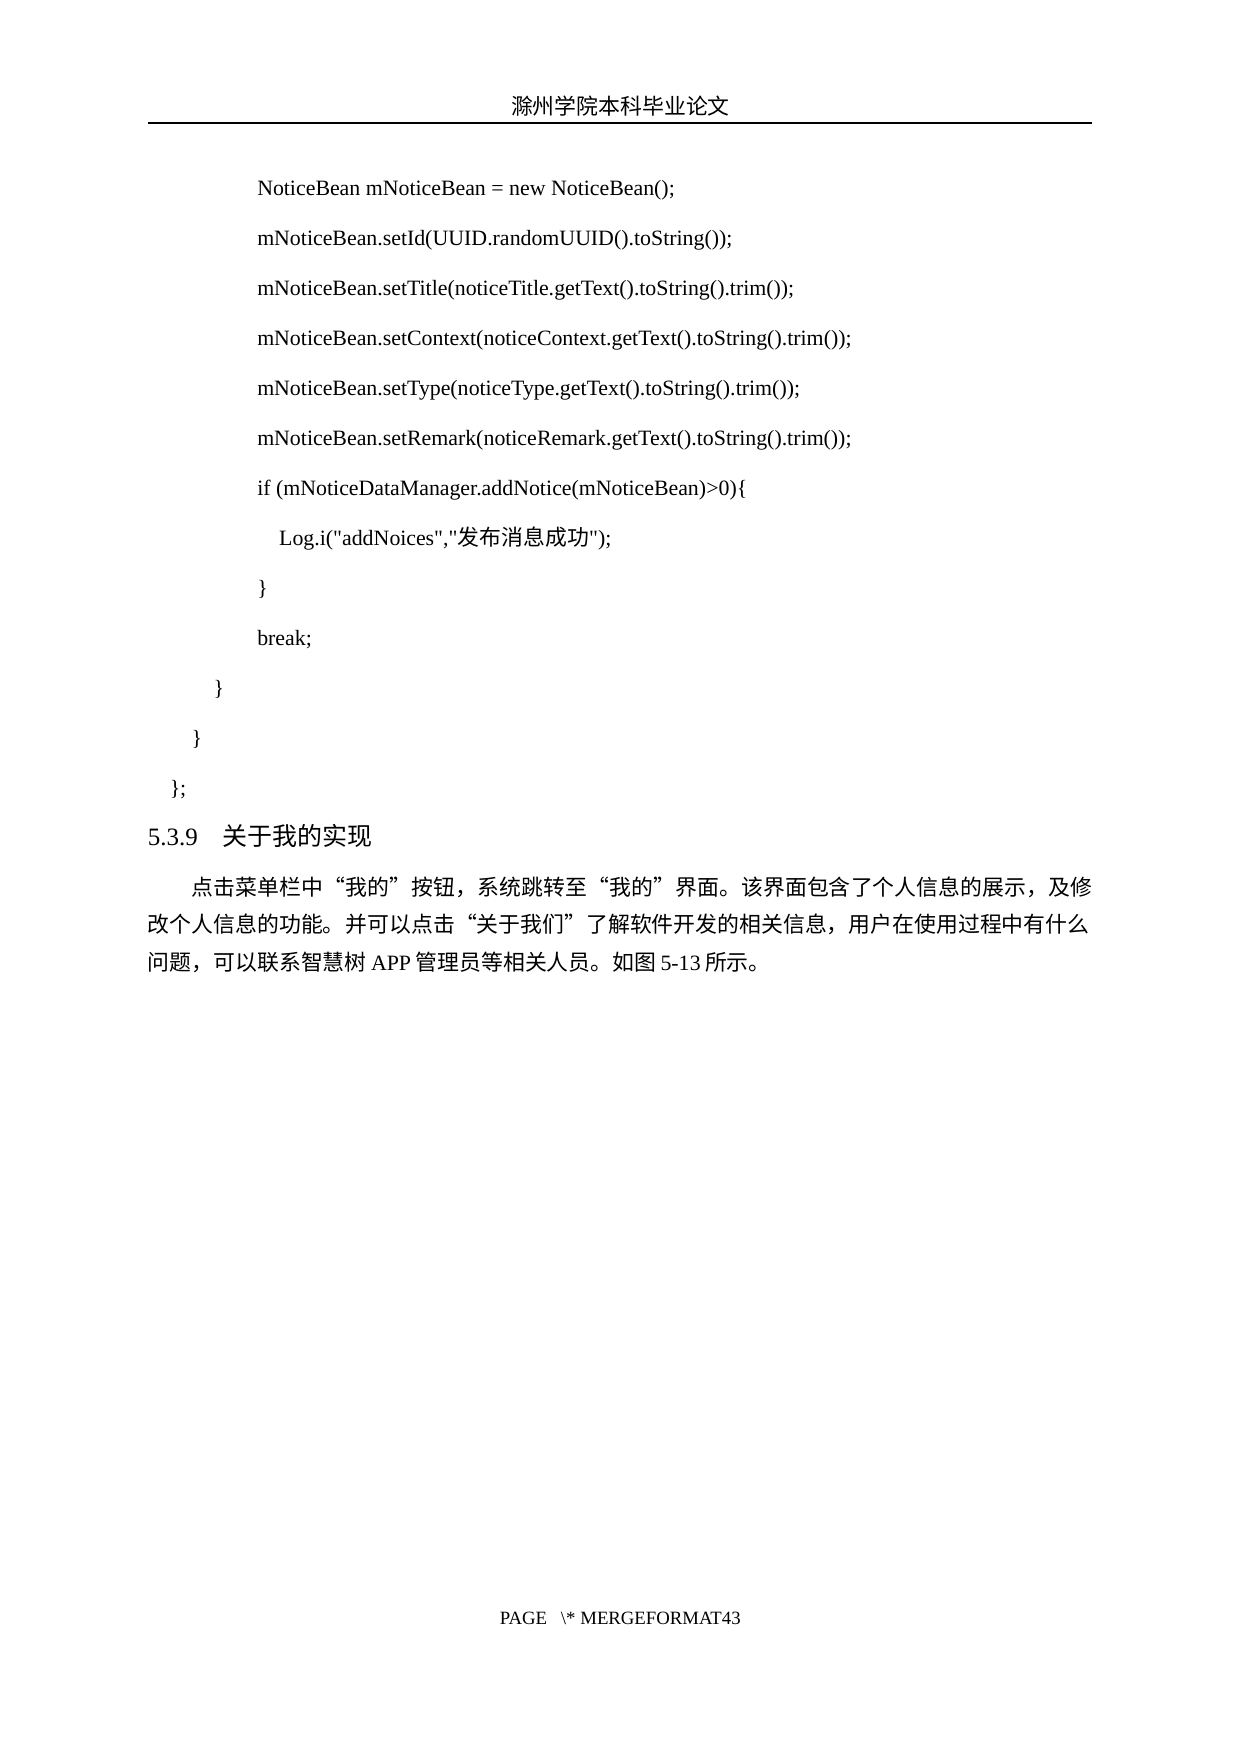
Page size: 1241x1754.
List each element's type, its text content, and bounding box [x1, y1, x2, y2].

text mNoticeBean.setRemark(noticeRemark.getText().toString().trim()); [148, 415, 1092, 453]
text mNoticeBean.setTitle(noticeTitle.getText().toString().trim()); [148, 265, 1092, 303]
text mNoticeBean.setContext(noticeContext.getText().toString().trim()); [148, 315, 1092, 353]
text mNoticeBean.setId(UUID.randomUUID().toString()); [148, 215, 1092, 253]
text 点击菜单栏中“我的”按钮，系统跳转至“我的”界面。该界面包含了个人信息的展示，及修改个人信息的功能。并可以点击“关于我们”了解软件开发的相关信息，用户在使用过程中有什么问题，可以联系智慧树APP管理员等相关人员。如图5-13所示。 [148, 865, 1092, 978]
text } [148, 665, 1092, 703]
text mNoticeBean.setType(noticeType.getText().toString().trim()); [148, 365, 1092, 403]
text if (mNoticeDataManager.addNotice(mNoticeBean)>0){ [148, 465, 1092, 503]
subtitle 关于我的实现 [148, 815, 1092, 853]
text NoticeBean mNoticeBean = new NoticeBean(); [148, 165, 1092, 203]
text } [148, 715, 1092, 753]
text } [148, 565, 1092, 603]
text Log.i("addNoices","发布消息成功"); [148, 515, 1092, 553]
text }; [148, 765, 1092, 803]
text break; [148, 615, 1092, 653]
